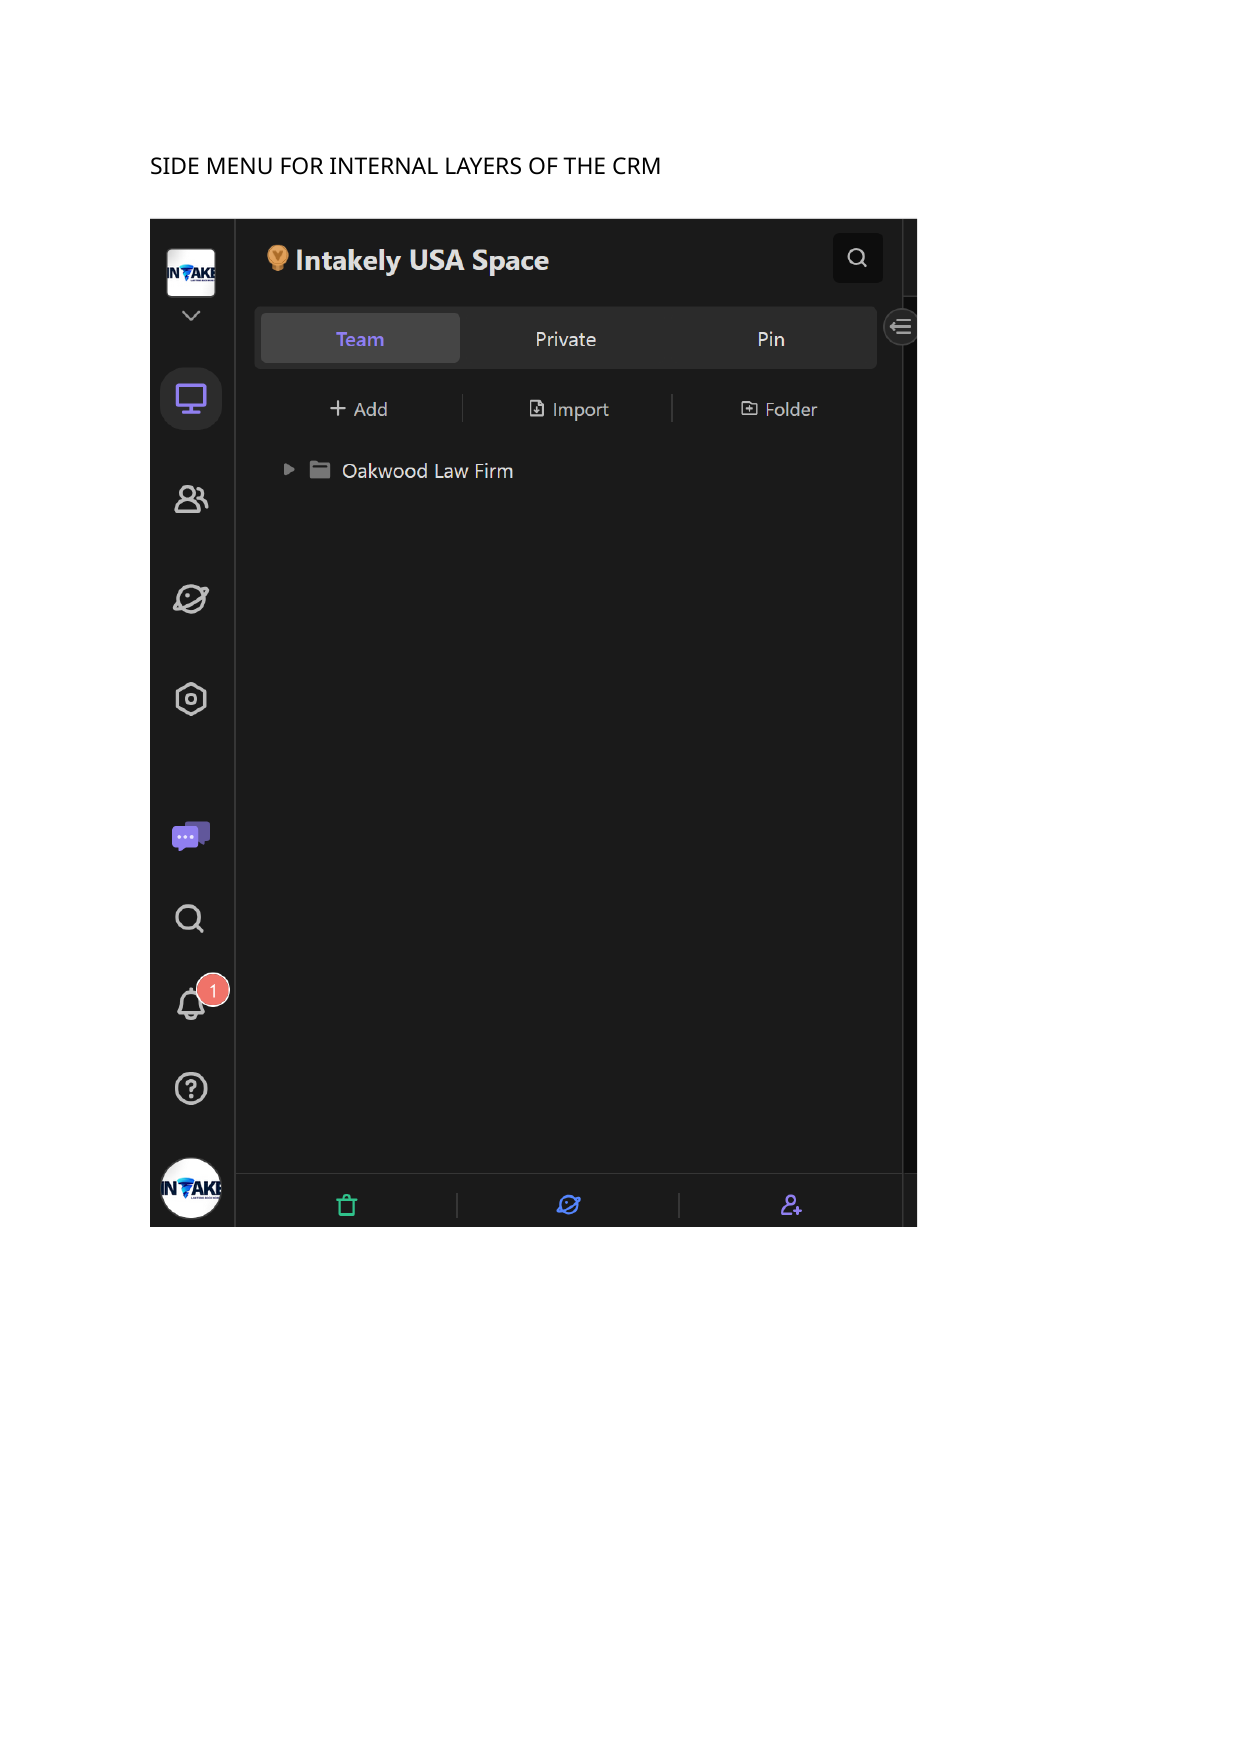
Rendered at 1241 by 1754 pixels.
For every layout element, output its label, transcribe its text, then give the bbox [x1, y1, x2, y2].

picture [150, 217, 918, 1227]
